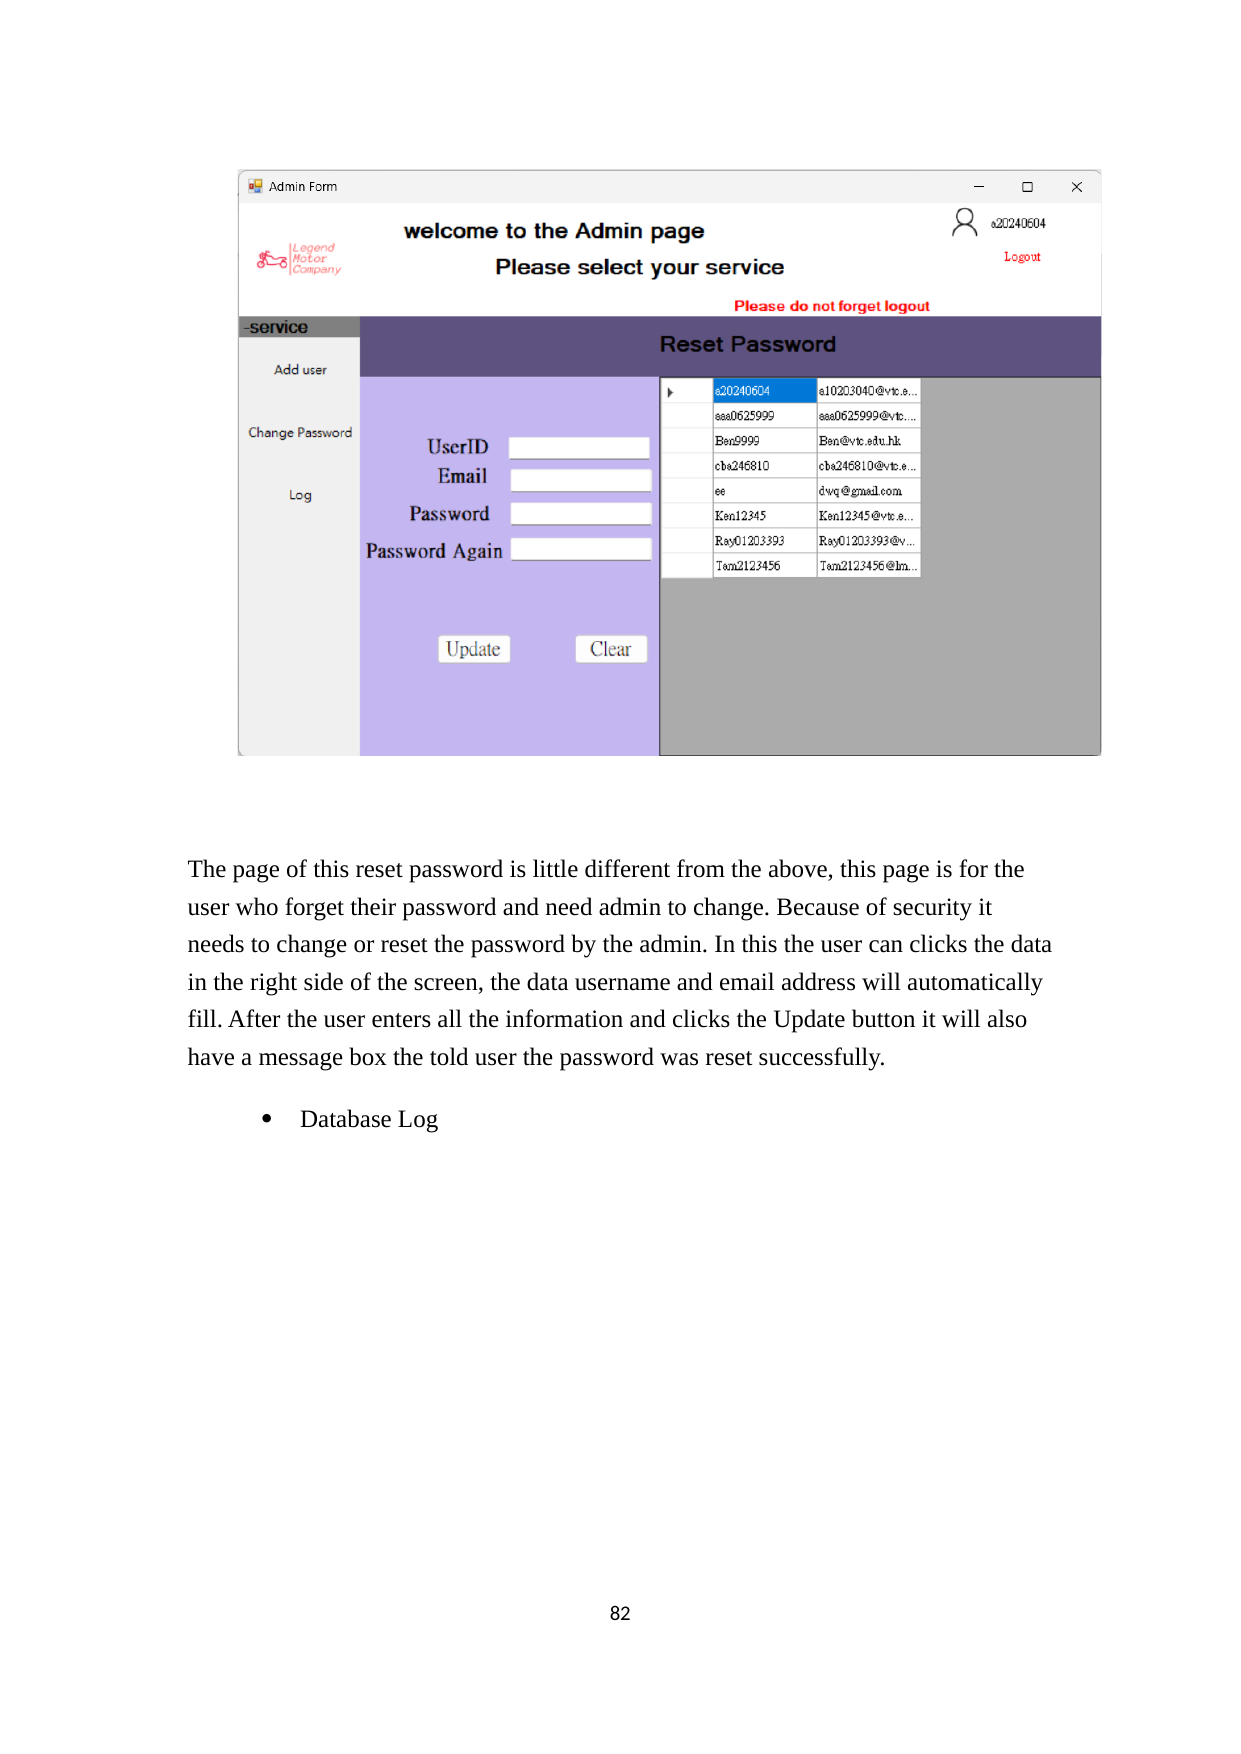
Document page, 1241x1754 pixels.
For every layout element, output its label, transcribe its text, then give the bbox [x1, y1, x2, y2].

picture [237, 169, 1102, 756]
text The page of this reset password is little different from the above, this page is for the user who forget their password and need admin to change. Because of security it needs to change or reset the password by the admin. In this the user can clicks the data in the right side of the screen, the data username and email address will automatically fill. After the user enters all the information and clicks the Update button it will also have a message box the told user the password was reset successfully. [187, 850, 1053, 1075]
list Database Log [262, 1100, 1053, 1137]
